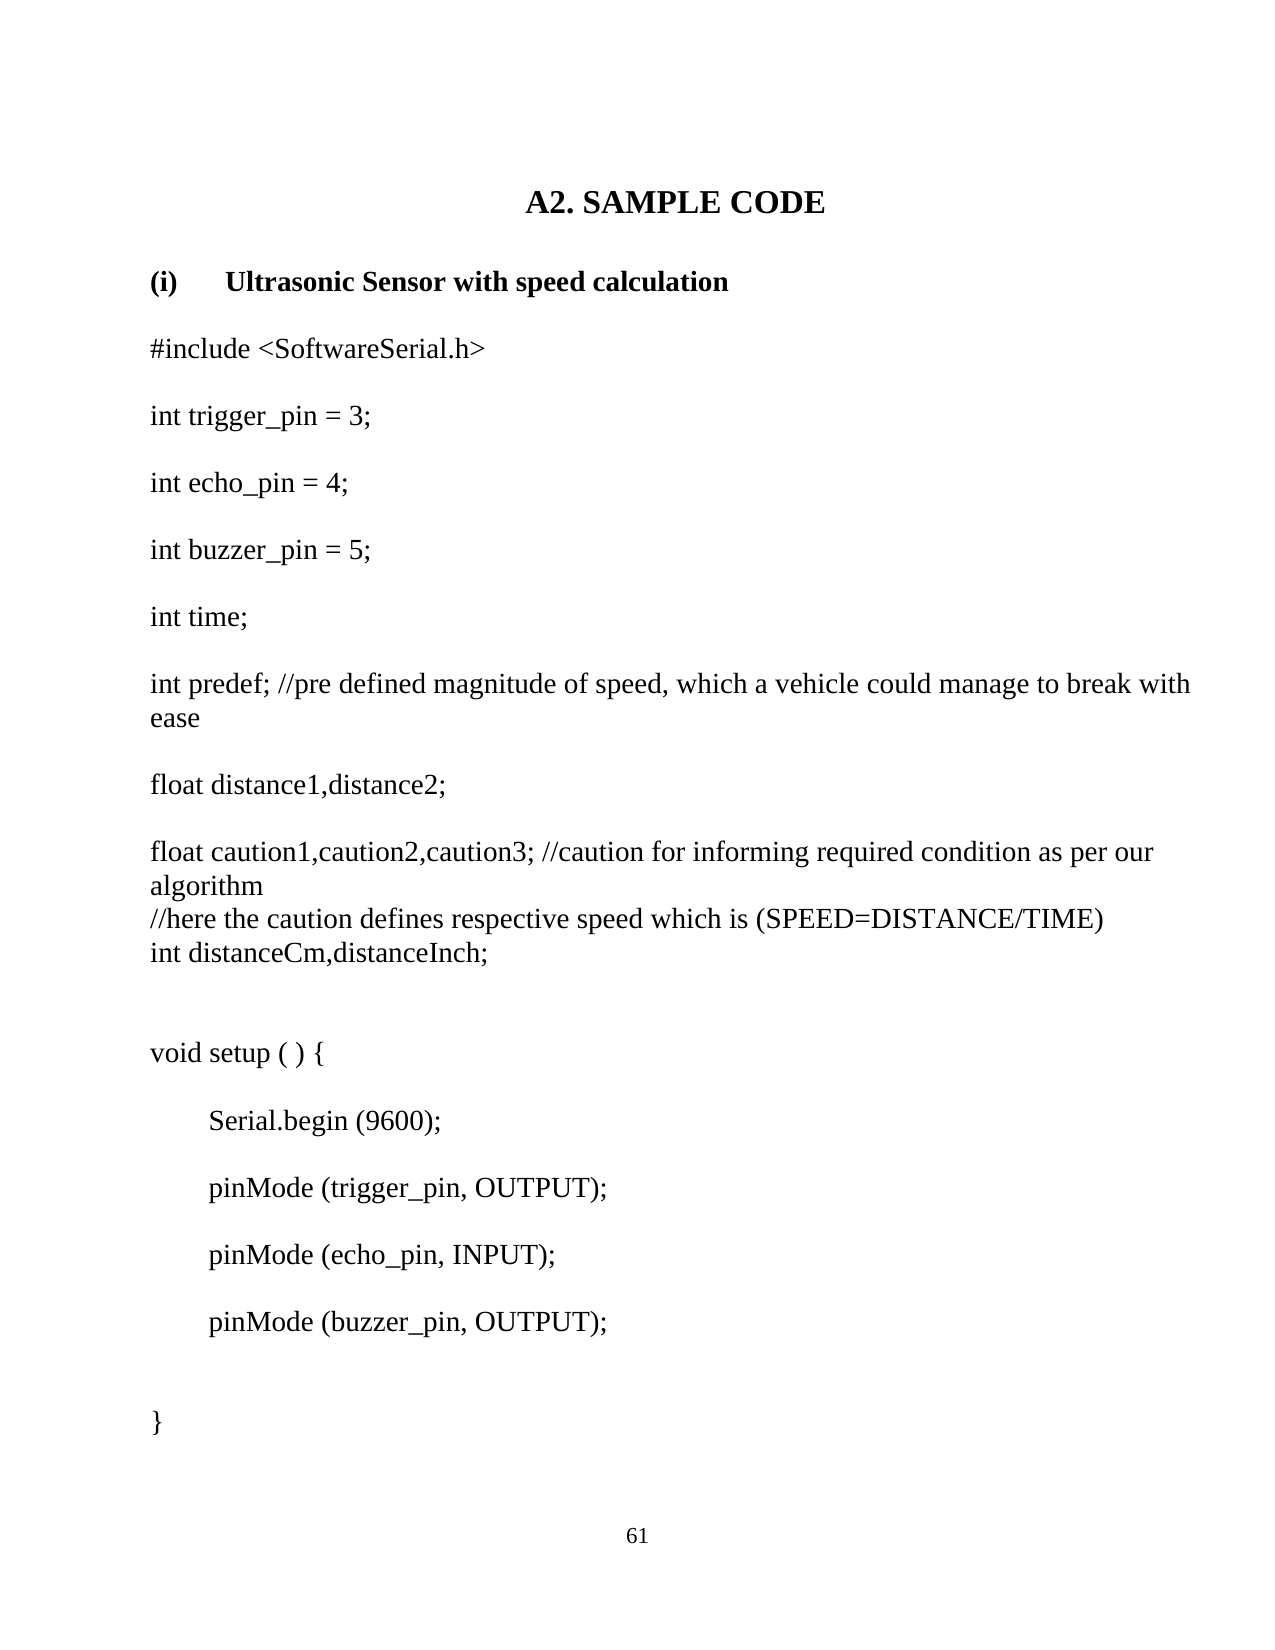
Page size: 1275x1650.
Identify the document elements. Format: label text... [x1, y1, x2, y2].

text //here the caution defines respective speed which is (SPEED=DISTANCE/TIME) [150, 901, 1194, 935]
text int distanceCm,distanceInch; [150, 935, 1194, 968]
subtitle A2. SAMPLE CODE [525, 182, 1194, 221]
text float caution1,caution2,caution3; //caution for informing required condition as per our algorithm [150, 834, 1194, 901]
text pinMode (buzzer_pin, OUTPUT); [150, 1304, 1194, 1337]
text } [150, 1404, 1194, 1438]
text int buzzer_pin = 5; [150, 532, 1194, 566]
text int time; [150, 599, 1194, 633]
list Ultrasonic Sensor with speed calculation [150, 265, 1194, 298]
text pinMode (echo_pin, INPUT); [150, 1237, 1194, 1270]
text float distance1,distance2; [150, 767, 1194, 801]
text #include <SoftwareSerial.h> [150, 331, 1194, 365]
text int trigger_pin = 3; [150, 398, 1194, 432]
text pinMode (trigger_pin, OUTPUT); [150, 1170, 1194, 1203]
text Serial.begin (9600); [150, 1103, 1194, 1136]
text int predef; //pre defined magnitude of speed, which a vehicle could manage to break with ease [150, 667, 1194, 734]
text int echo_pin = 4; [150, 465, 1194, 499]
text void setup ( ) { [150, 1036, 1194, 1069]
